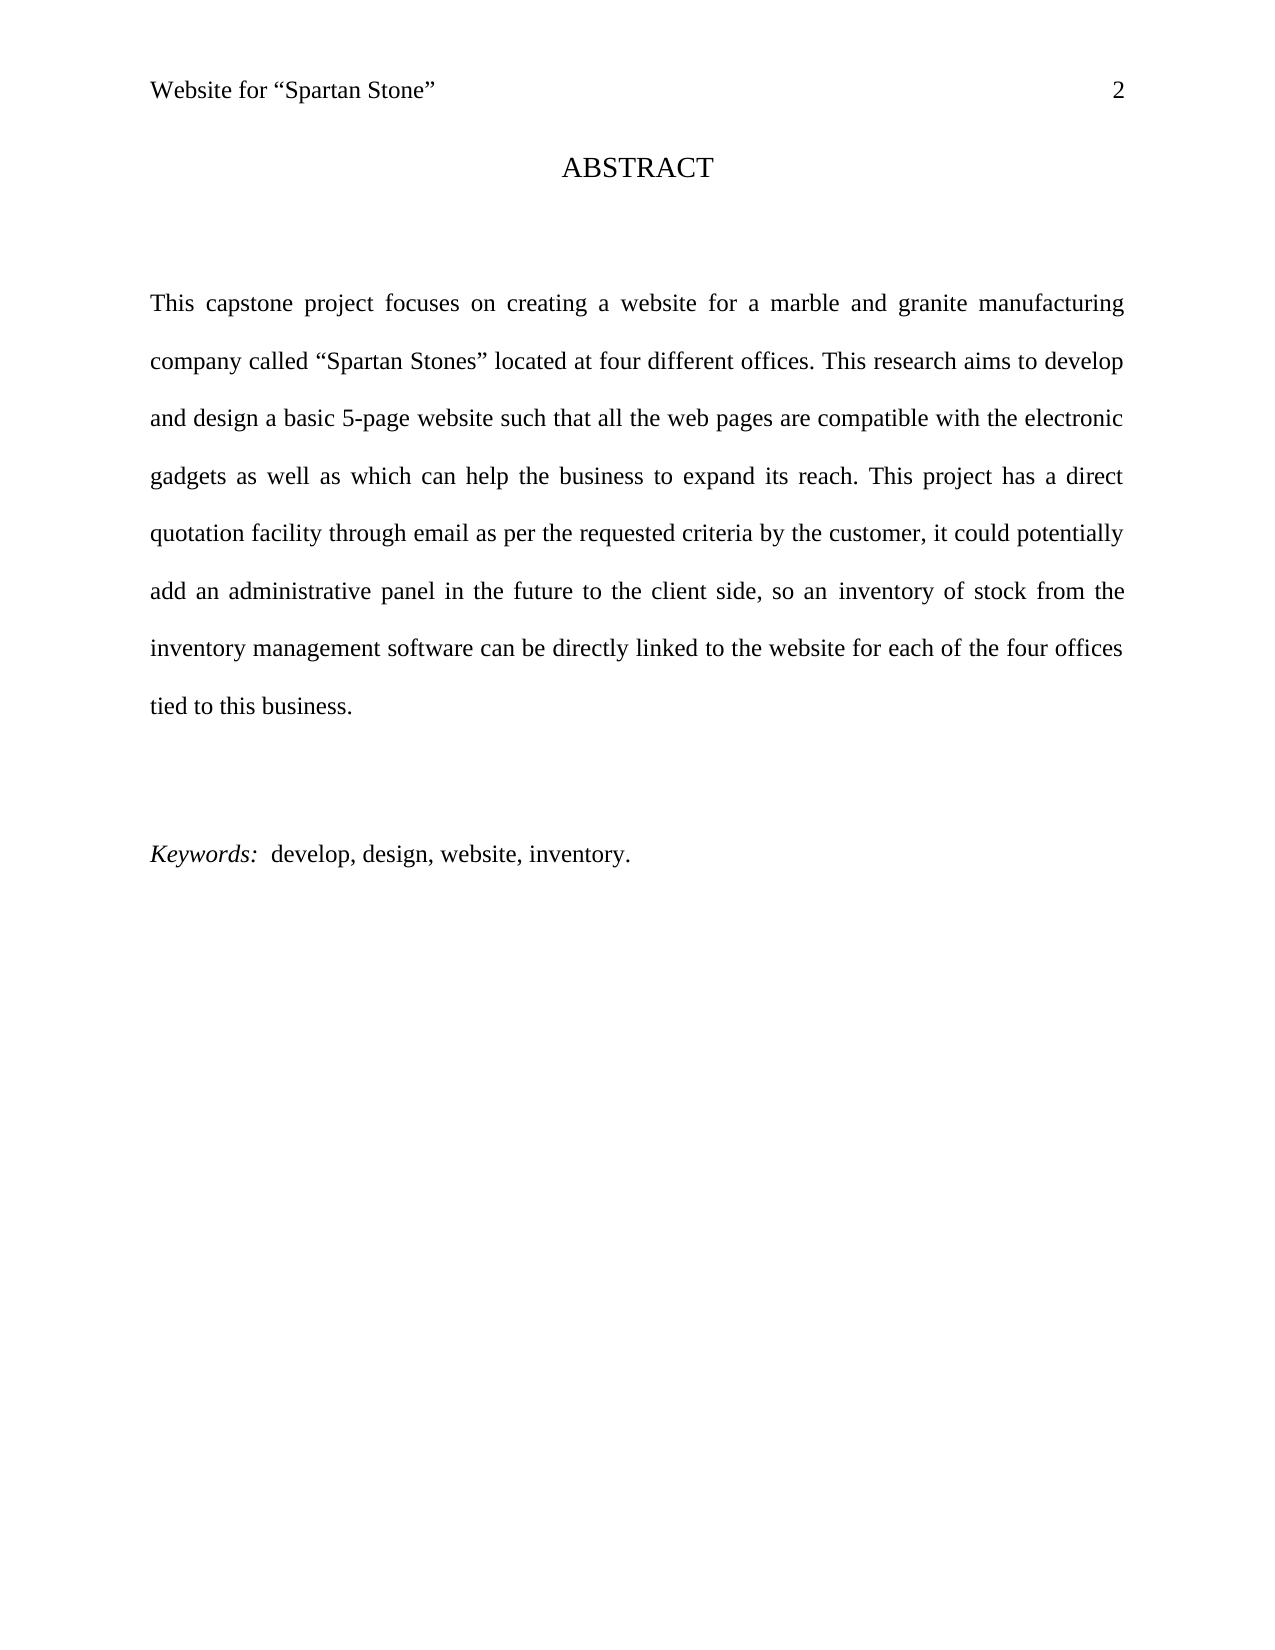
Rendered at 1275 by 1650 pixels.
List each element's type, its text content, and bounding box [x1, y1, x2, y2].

text This capstone project focuses on creating a website for a marble and granite manufacturing company called “Spartan Stones” located at four different offices. This research aims to develop and design a basic 5-page website such that all the web pages are compatible with the electronic gadgets as well as which can help the business to expand its reach. This project has a direct quotation facility through email as per the requested criteria by the customer, it could potentially add an administrative panel in the future to the client side, so an inventory of stock from the inventory management software can be directly linked to the website for each of the four offices tied to this business. [150, 288, 1125, 719]
title ABSTRACT [150, 150, 1125, 183]
text Keywords: develop, design, website, inventory. [150, 839, 1125, 868]
